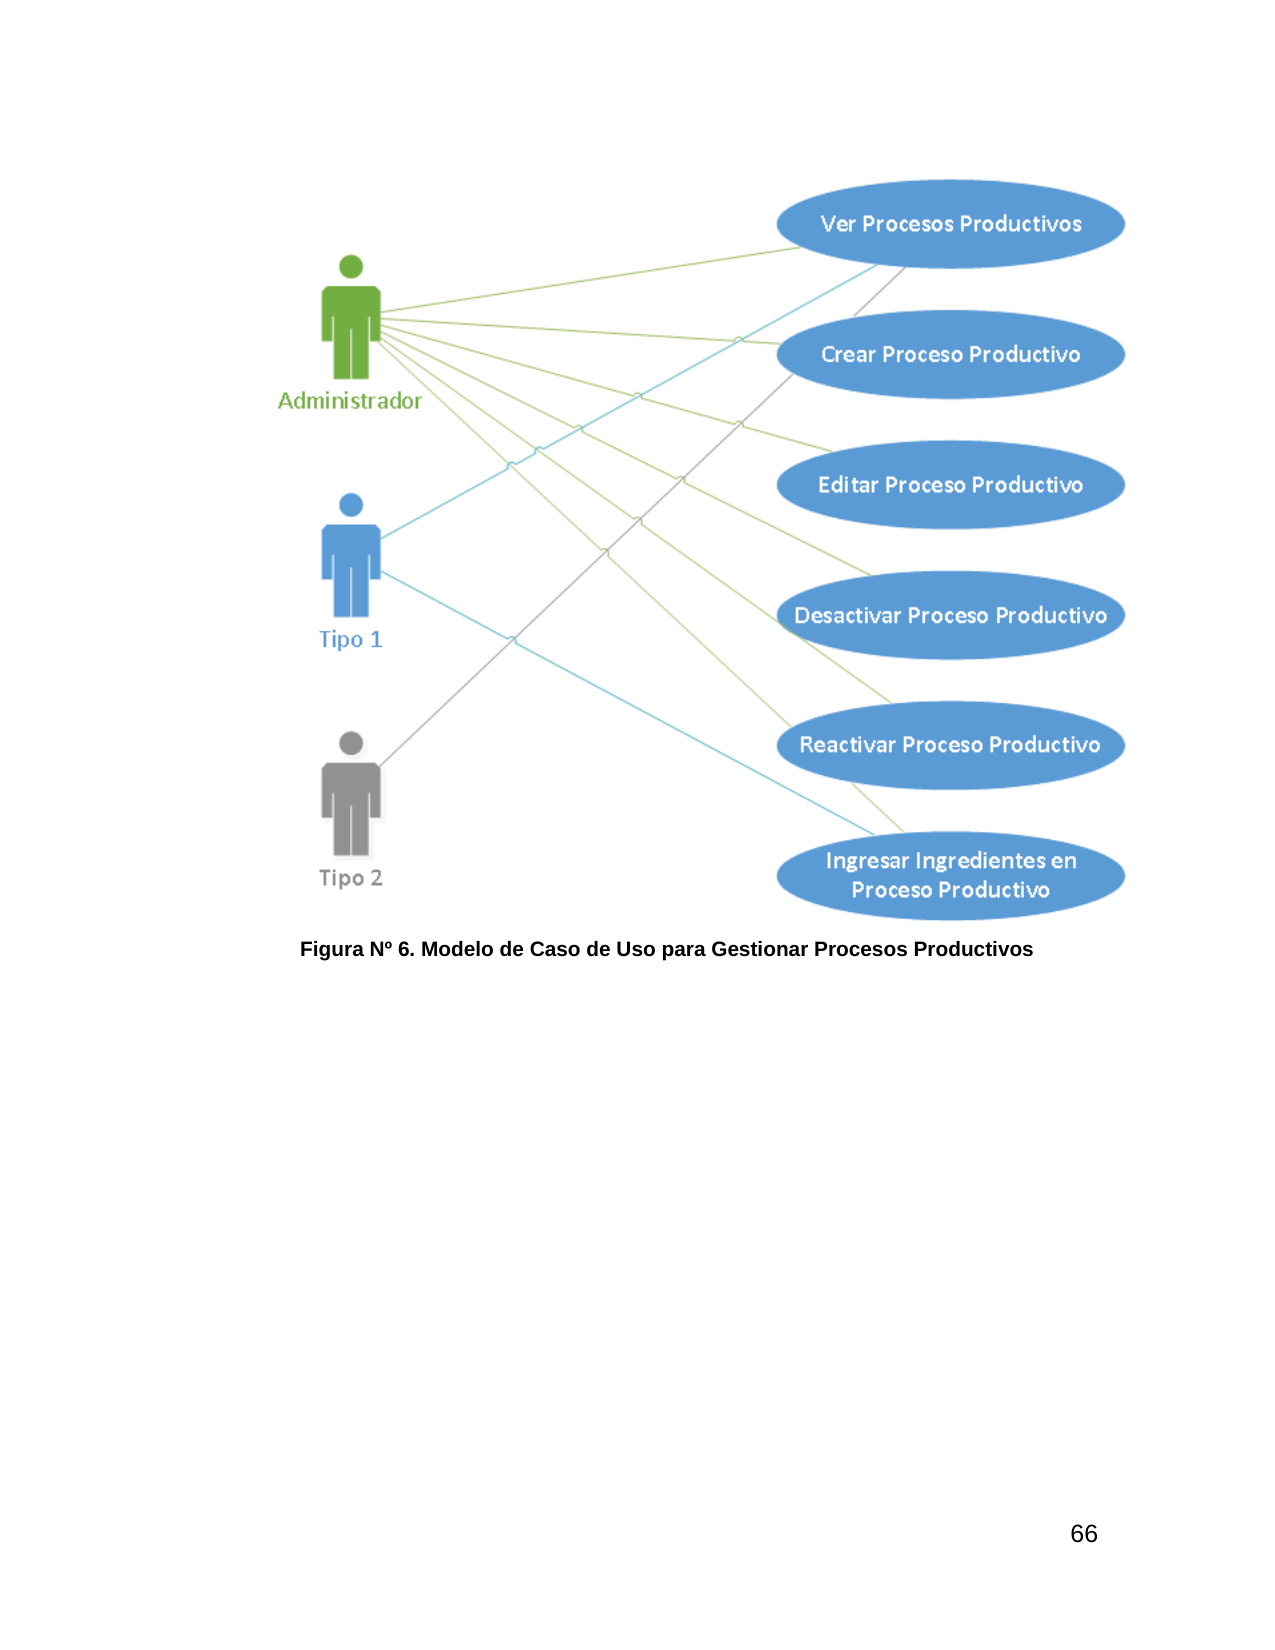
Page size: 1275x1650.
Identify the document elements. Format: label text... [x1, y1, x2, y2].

picture [265, 177, 1128, 923]
text Figura Nº 6. Modelo de Caso de Uso para Gestionar Procesos Productivos [236, 937, 1098, 961]
